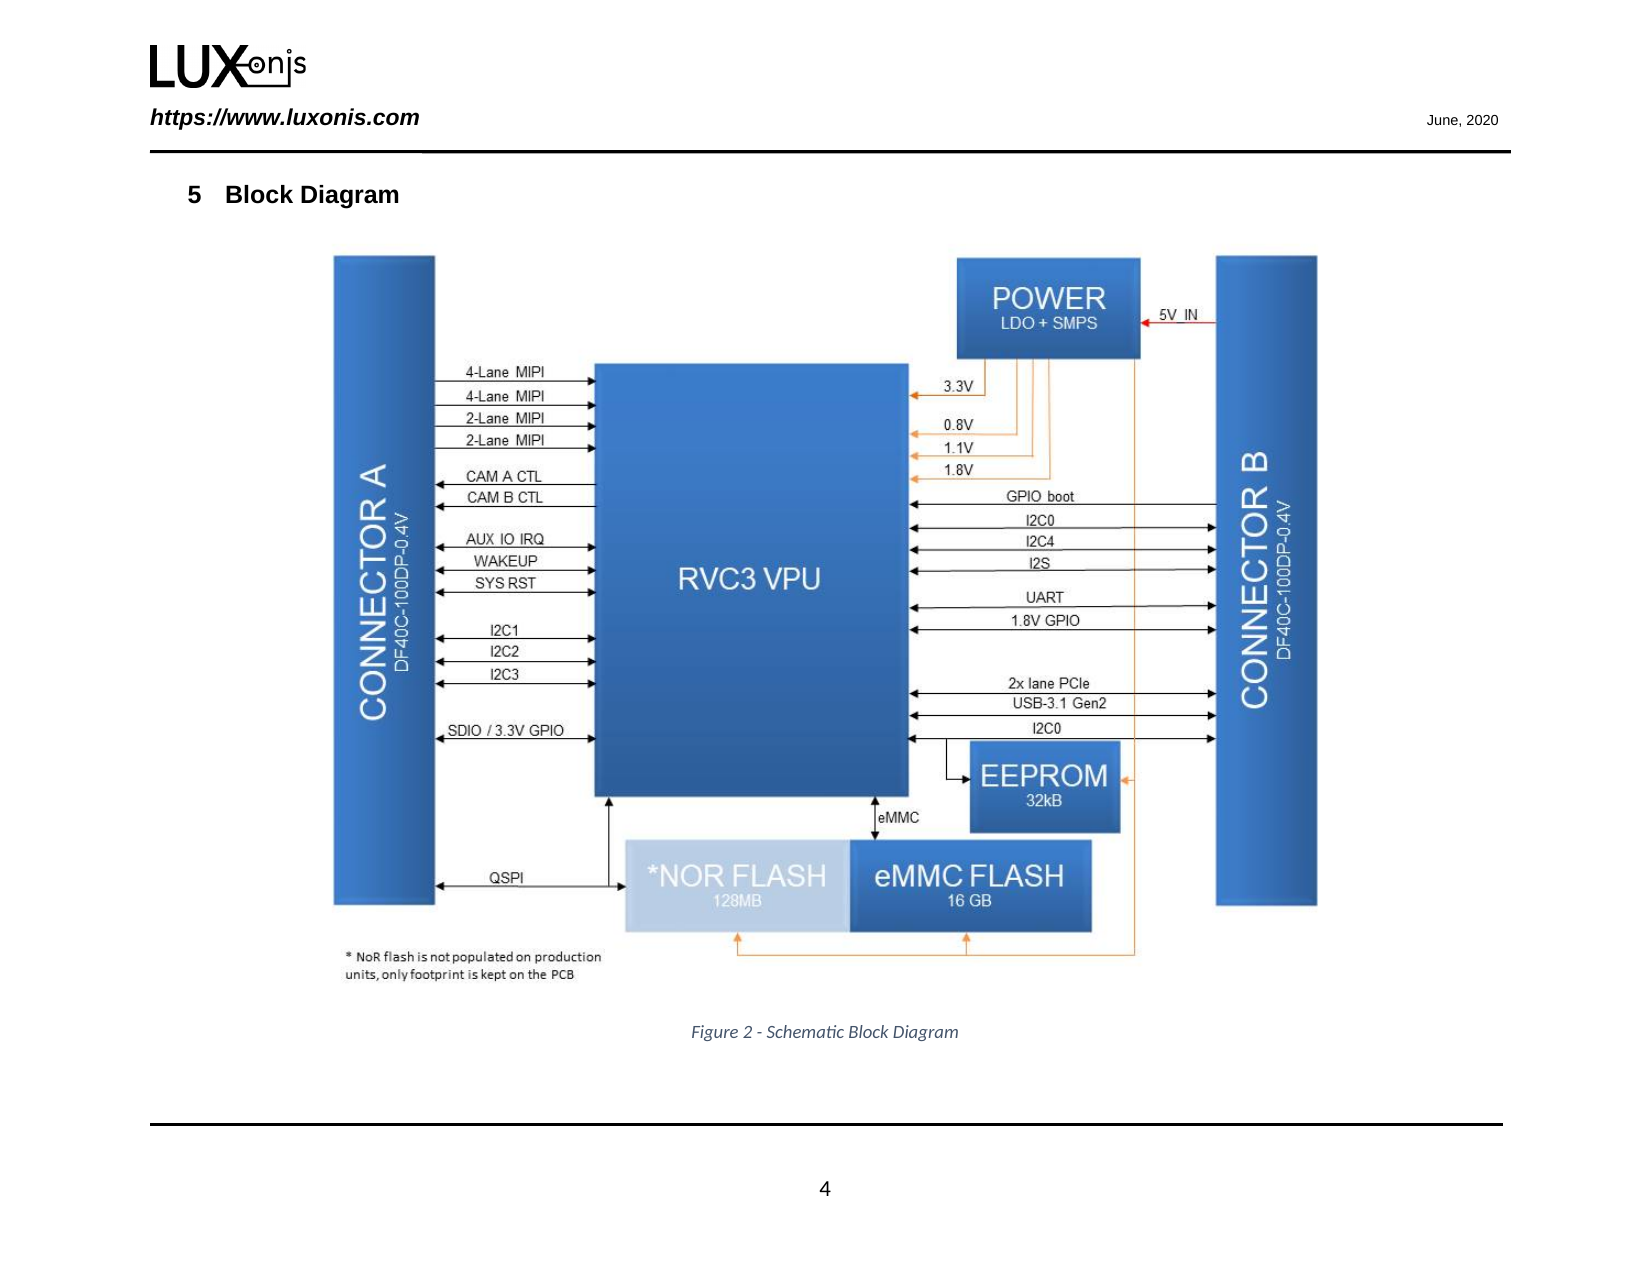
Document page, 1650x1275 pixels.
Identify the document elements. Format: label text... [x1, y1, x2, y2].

picture [150, 45, 306, 88]
text Figure 2 - Schematic Block Diagram [150, 1020, 1500, 1043]
subtitle Block Diagram [187, 181, 1500, 209]
picture [297, 209, 1353, 1001]
